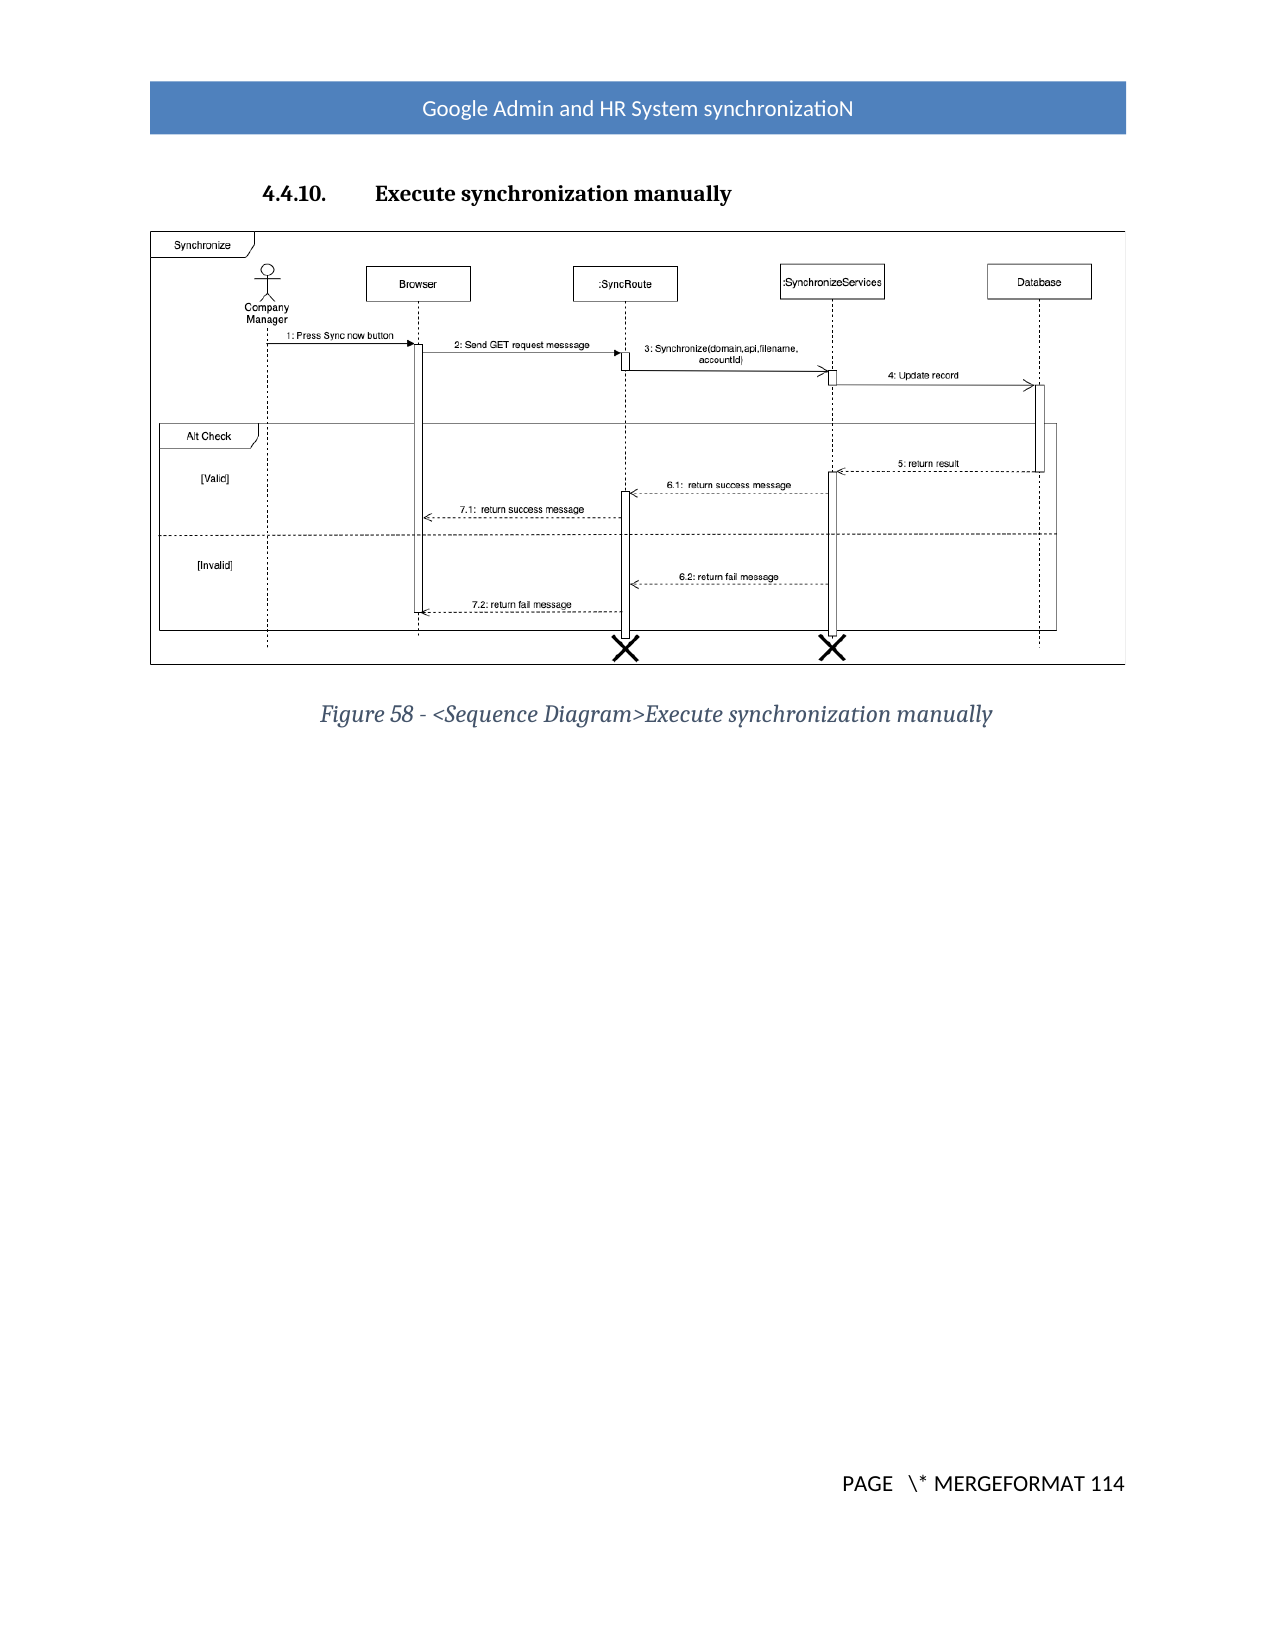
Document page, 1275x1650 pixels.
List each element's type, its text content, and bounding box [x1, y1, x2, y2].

text Figure 58 - <Sequence Diagram>Execute synchronization manually [187, 700, 1125, 729]
picture [150, 231, 1125, 667]
subtitle Execute synchronization manually [262, 181, 1125, 207]
